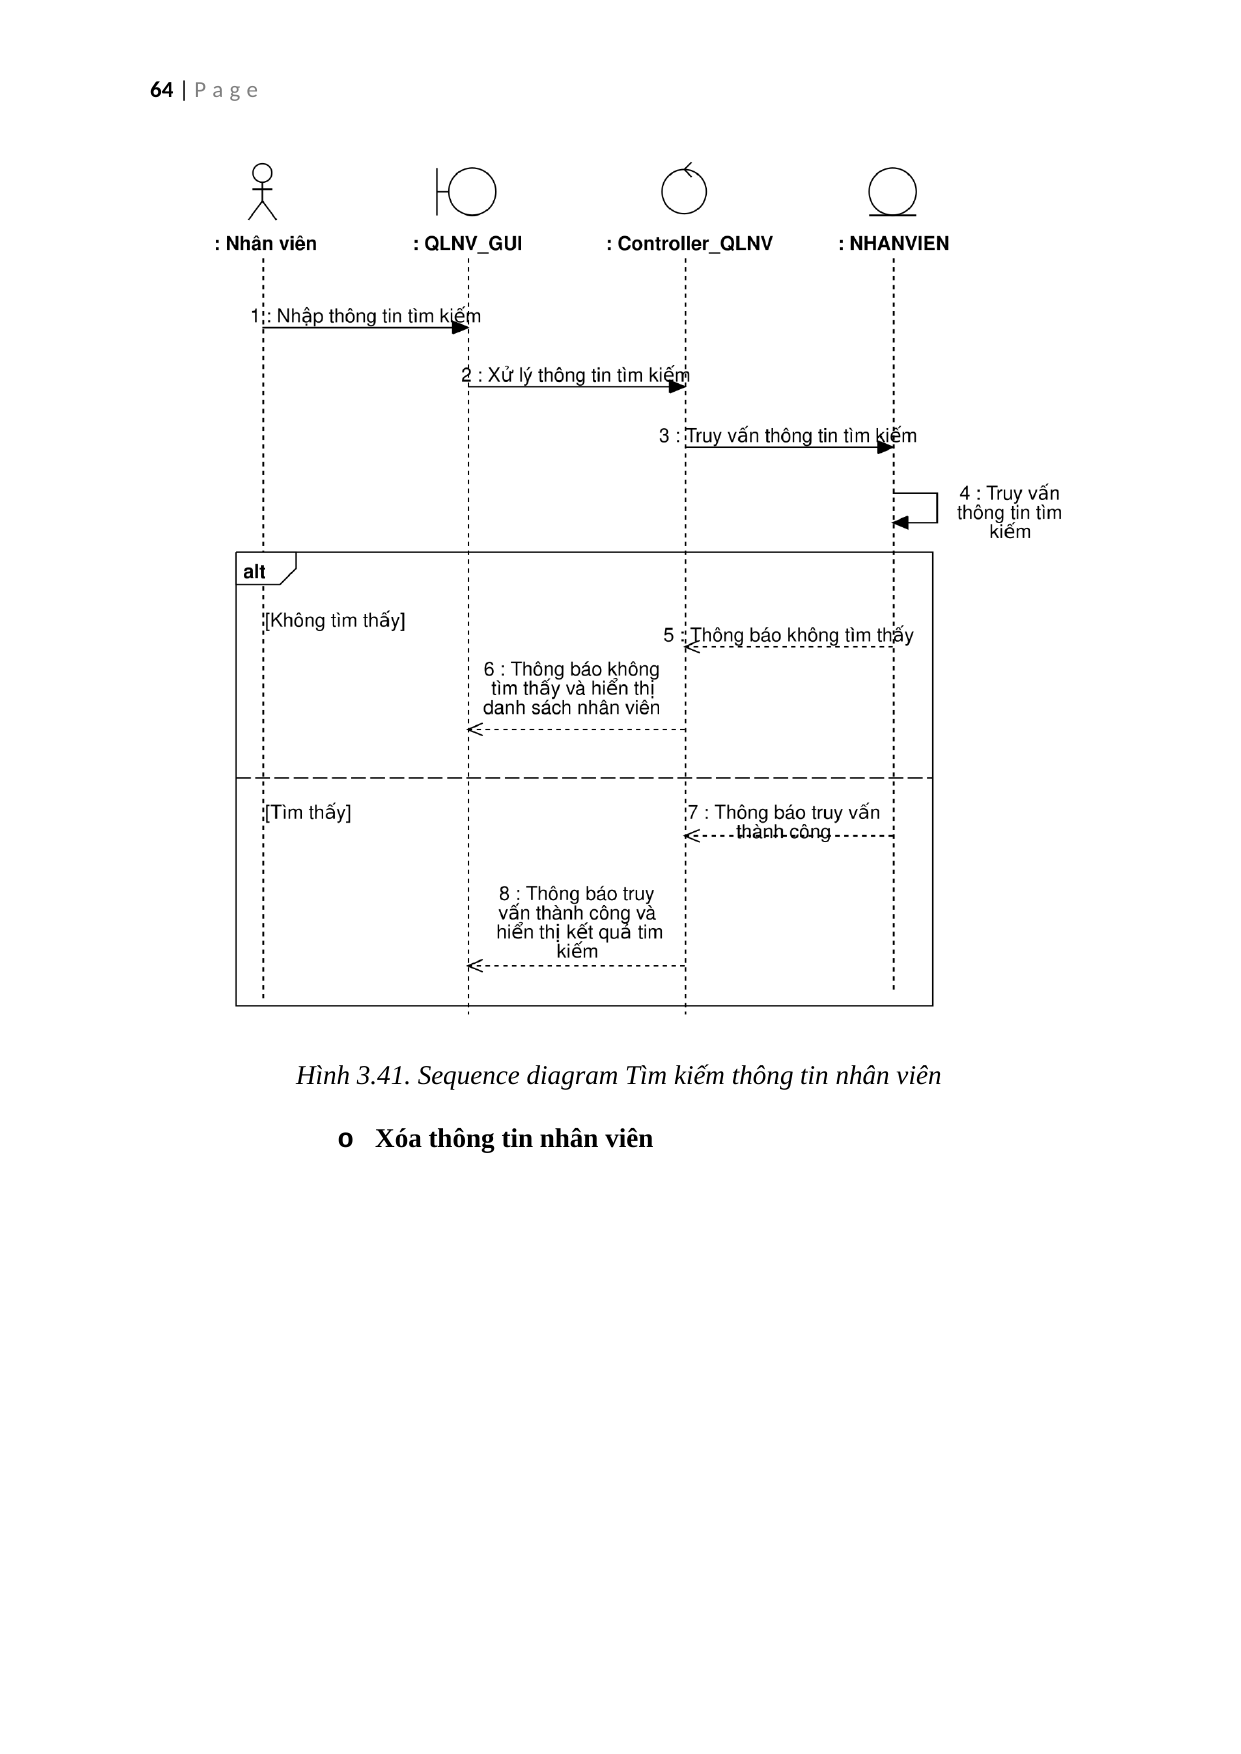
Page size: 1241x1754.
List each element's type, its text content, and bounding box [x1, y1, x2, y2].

list Xóa thông tin nhân viên [337, 1122, 1090, 1156]
picture [150, 147, 1091, 1029]
text Hình 3.41. Sequence diagram Tìm kiếm thông tin nhân viên [150, 1059, 1090, 1090]
